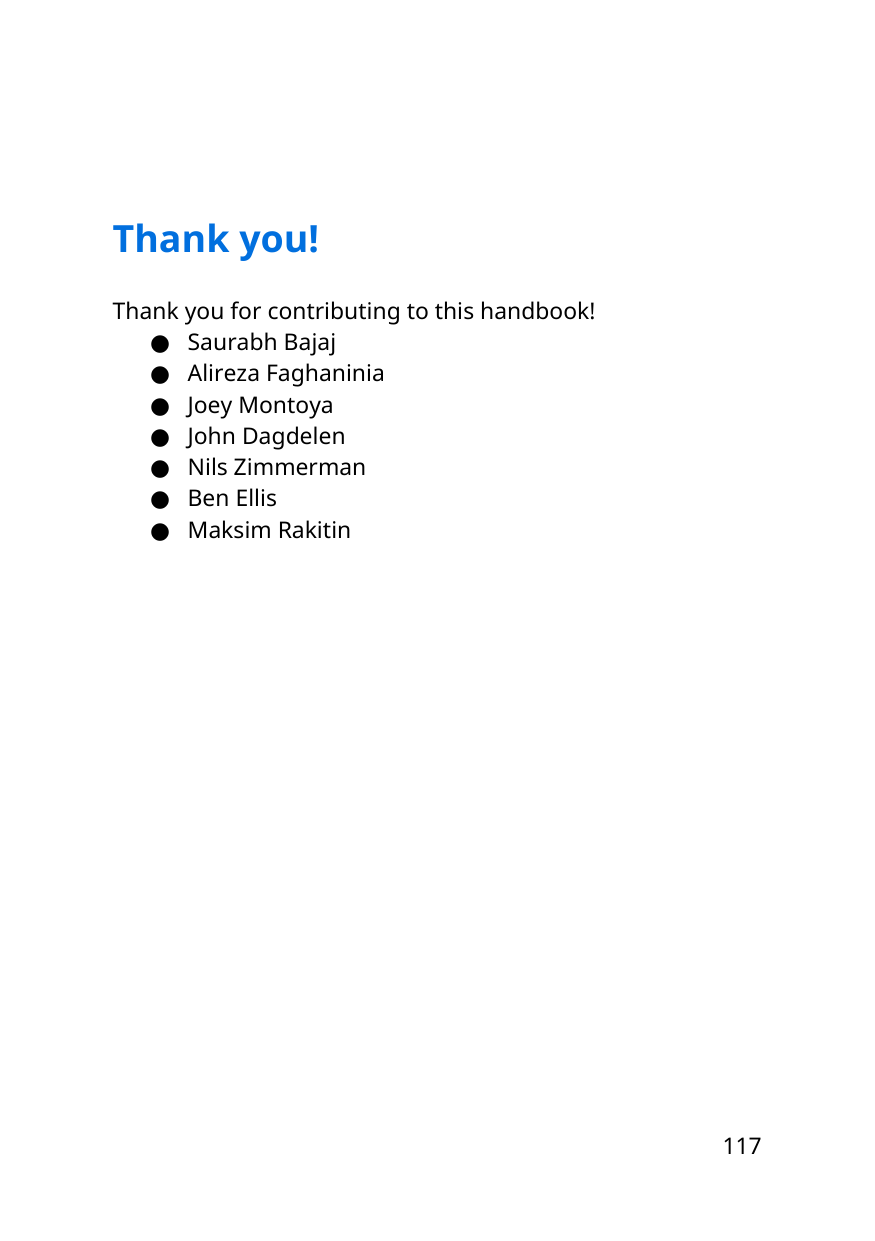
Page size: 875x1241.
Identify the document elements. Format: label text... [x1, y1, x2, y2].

list Alireza Faghaninia [150, 357, 762, 388]
list Ben Ellis [150, 482, 762, 513]
list Saurabh Bajaj [150, 326, 762, 357]
list John Dagdelen [150, 420, 762, 451]
text Thank you for contributing to this handbook! [112, 295, 762, 326]
list Nils Zimmerman [150, 451, 762, 482]
subtitle Thank you! [112, 212, 762, 263]
list Joey Montoya [150, 388, 762, 420]
list Maksim Rakitin [150, 513, 762, 545]
